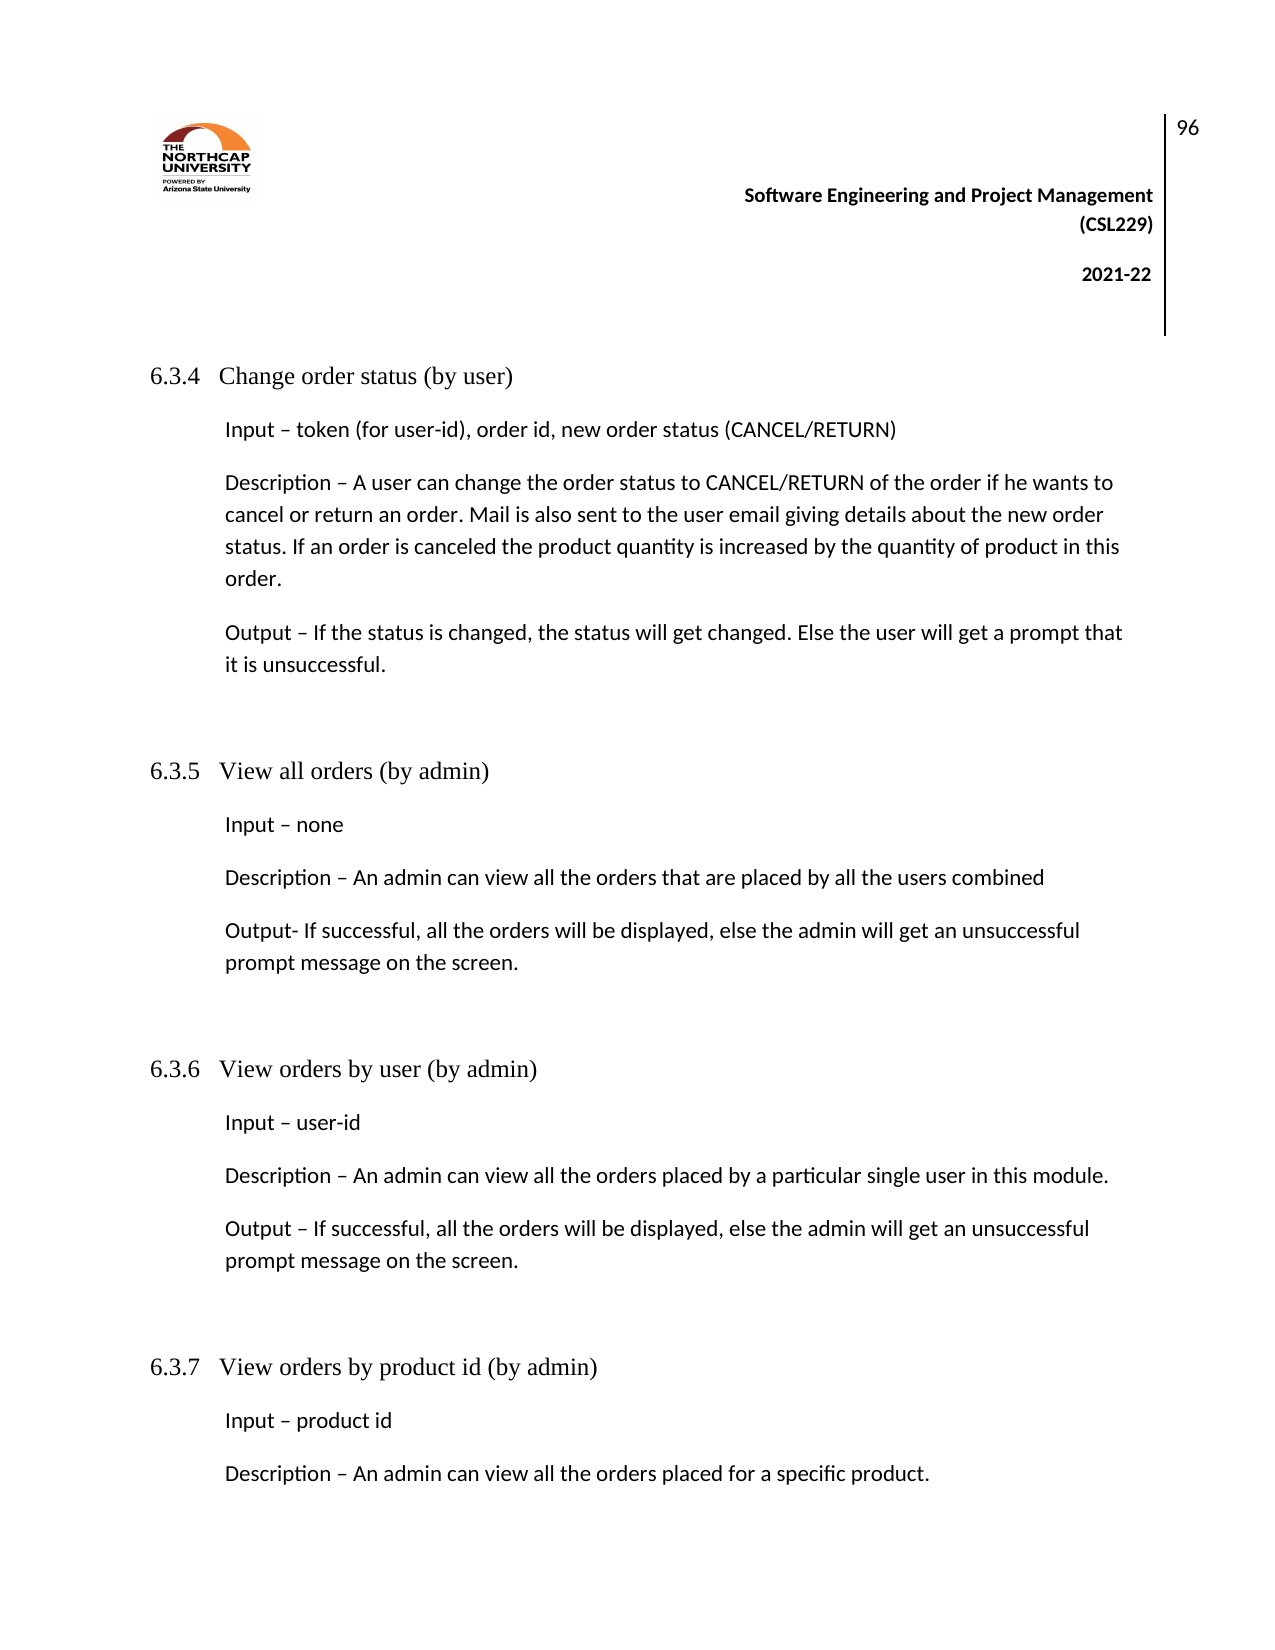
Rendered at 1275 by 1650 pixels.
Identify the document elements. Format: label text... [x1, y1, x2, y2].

text Input – product id [225, 1406, 1125, 1434]
text Output – If the status is changed, the status will get changed. Else the user will get a prompt that it is unsuccessful. [225, 618, 1125, 678]
text Description – An admin can view all the orders that are placed by all the users combined [225, 863, 1125, 891]
text Description – A user can change the order status to CANCEL/RETURN of the order if he wants to cancel or return an order. Mail is also sent to the user email giving details about the new order status. If an order is canceled the product quantity is increased by the quantity of product in this order. [225, 468, 1125, 593]
text 6.3.4 Change order status (by user) [150, 361, 1125, 390]
text Description – An admin can view all the orders placed by a particular single user in this module. [225, 1161, 1125, 1189]
text 6.3.7 View orders by product id (by admin) [150, 1352, 1125, 1381]
text Input – user-id [225, 1108, 1125, 1136]
text Output- If successful, all the orders will be displayed, else the admin will get an unsuccessful prompt message on the screen. [225, 916, 1125, 976]
text 6.3.6 View orders by user (by admin) [150, 1054, 1125, 1083]
text Output – If successful, all the orders will be displayed, else the admin will get an unsuccessful prompt message on the screen. [225, 1214, 1125, 1274]
text Input – token (for user-id), order id, new order status (CANCEL/RETURN) [225, 415, 1125, 443]
text Description – An admin can view all the orders placed for a specific product. [225, 1459, 1125, 1487]
picture [155, 113, 260, 202]
text 6.3.5 View all orders (by admin) [150, 756, 1125, 784]
text Input – none [225, 810, 1125, 838]
